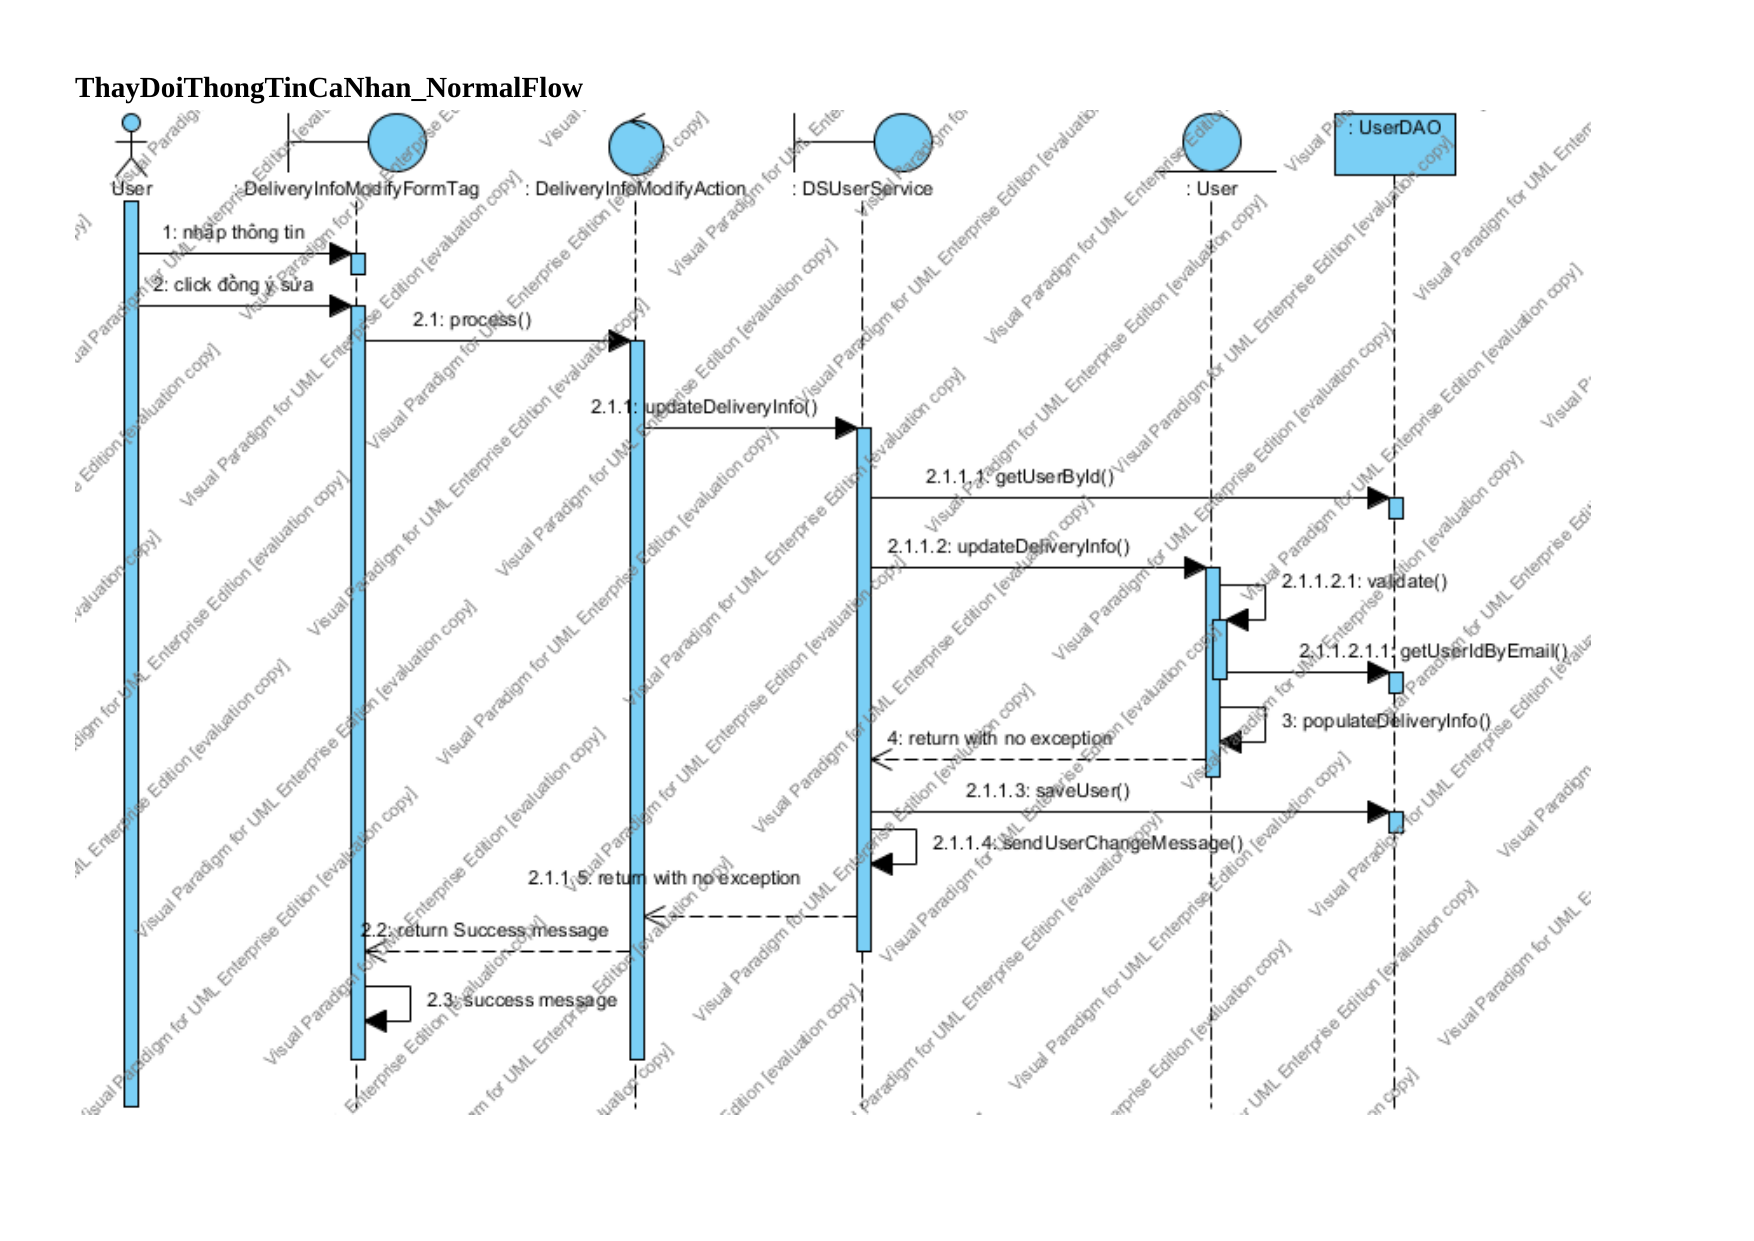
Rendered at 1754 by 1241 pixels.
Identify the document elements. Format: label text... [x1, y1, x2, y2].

picture [75, 110, 1591, 1115]
subtitle ThayDoiThongTinCaNhan_NormalFlow [75, 70, 1679, 104]
